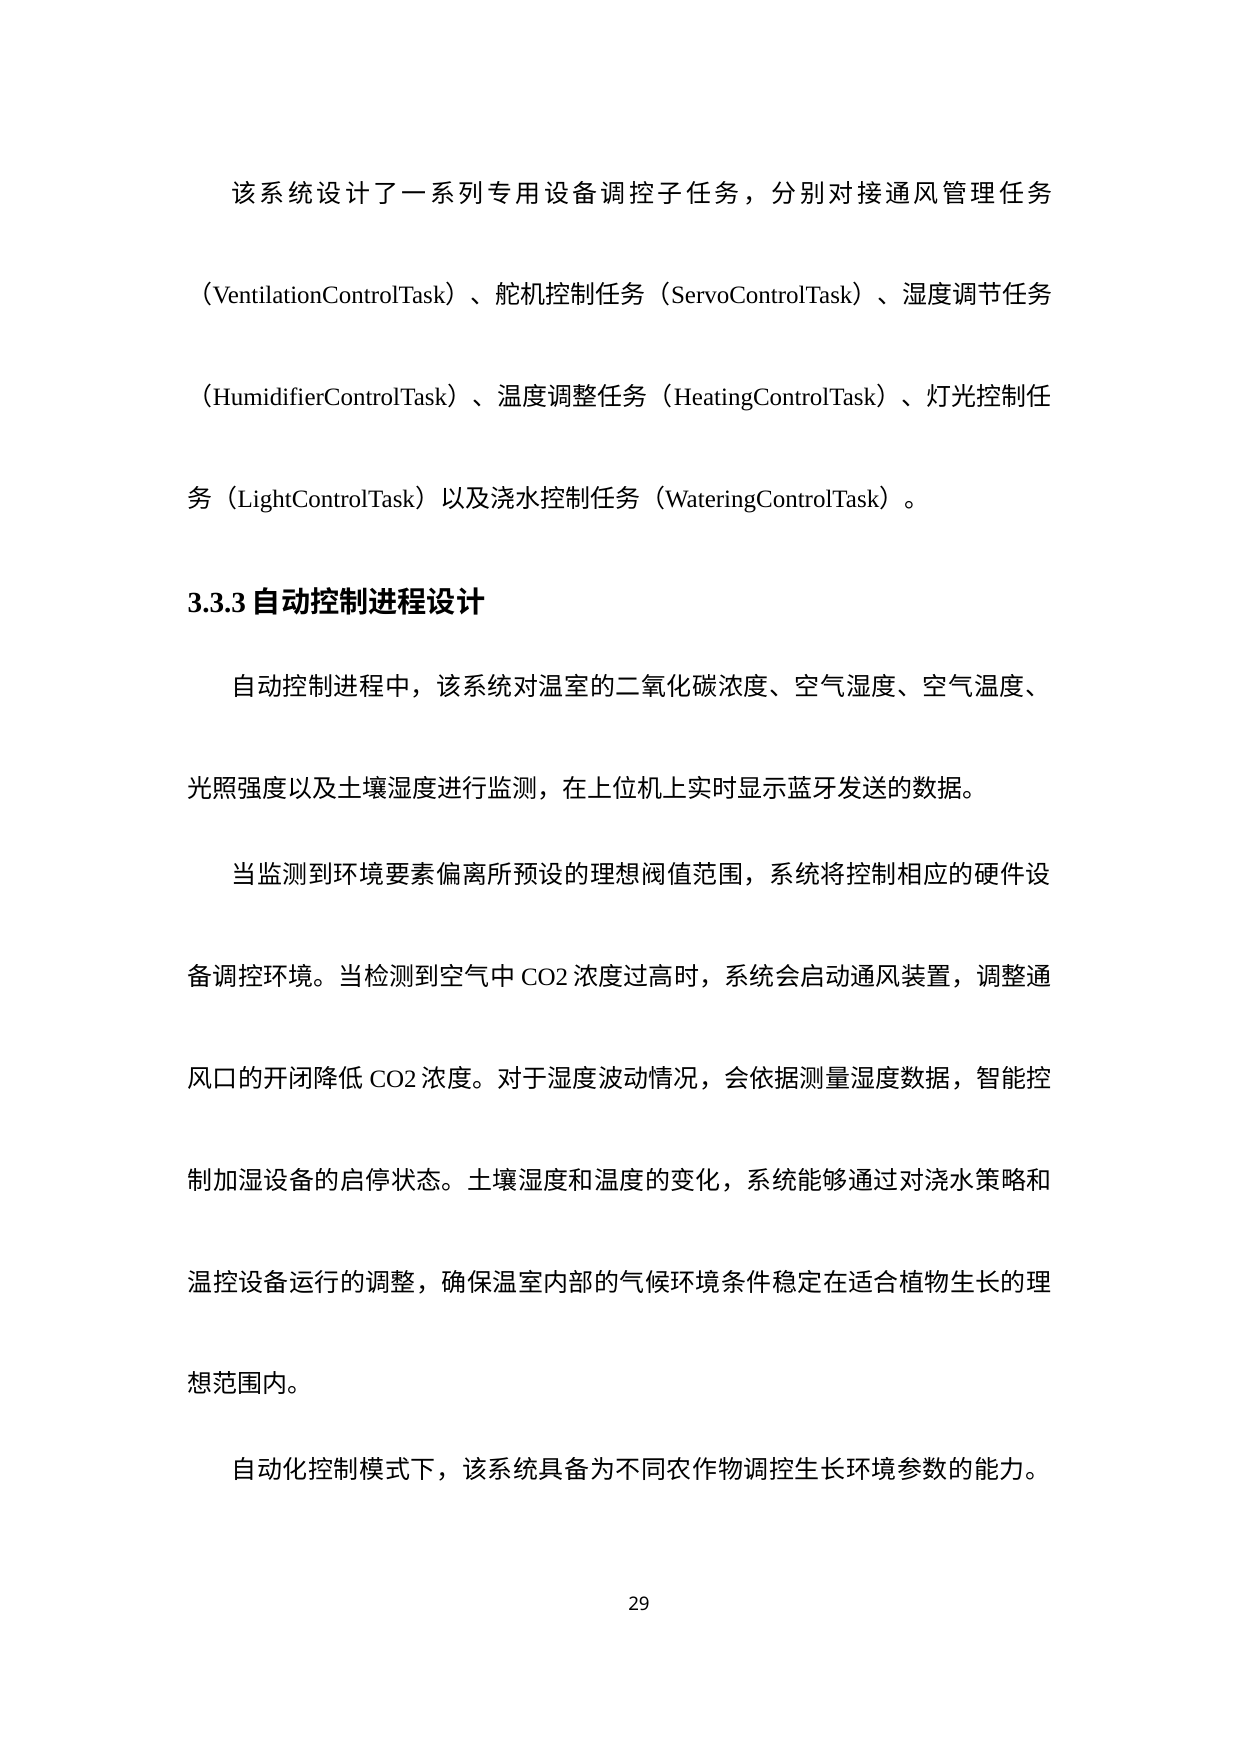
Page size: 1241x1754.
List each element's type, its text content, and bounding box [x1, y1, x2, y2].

text 当监测到环境要素偏离所预设的理想阀值范围，系统将控制相应的硬件设备调控环境。当检测到空气中CO2浓度过高时，系统会启动通风装置，调整通风口的开闭降低CO2浓度。对于湿度波动情况，会依据测量湿度数据，智能控制加湿设备的启停状态。土壤湿度和温度的变化，系统能够通过对浇水策略和温控设备运行的调整，确保温室内部的气候环境条件稳定在适合植物生长的理想范围内。 [187, 839, 1053, 1416]
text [187, 1434, 1053, 1502]
text 该系统设计了一系列专用设备调控子任务，分别对接通风管理任务（VentilationControlTask）、舵机控制任务（ServoControlTask）、湿度调节任务（HumidifierControlTask）、温度调整任务（HeatingControlTask）、灯光控制任务（LightControlTask）以及浇水控制任务（WateringControlTask）。 [187, 157, 1053, 531]
text 自动控制进程中，该系统对温室的二氧化碳浓度、空气湿度、空气温度、光照强度以及土壤湿度进行监测，在上位机上实时显示蓝牙发送的数据。 [187, 651, 1053, 821]
text 3.3.3自动控制进程设计 [187, 566, 1053, 634]
